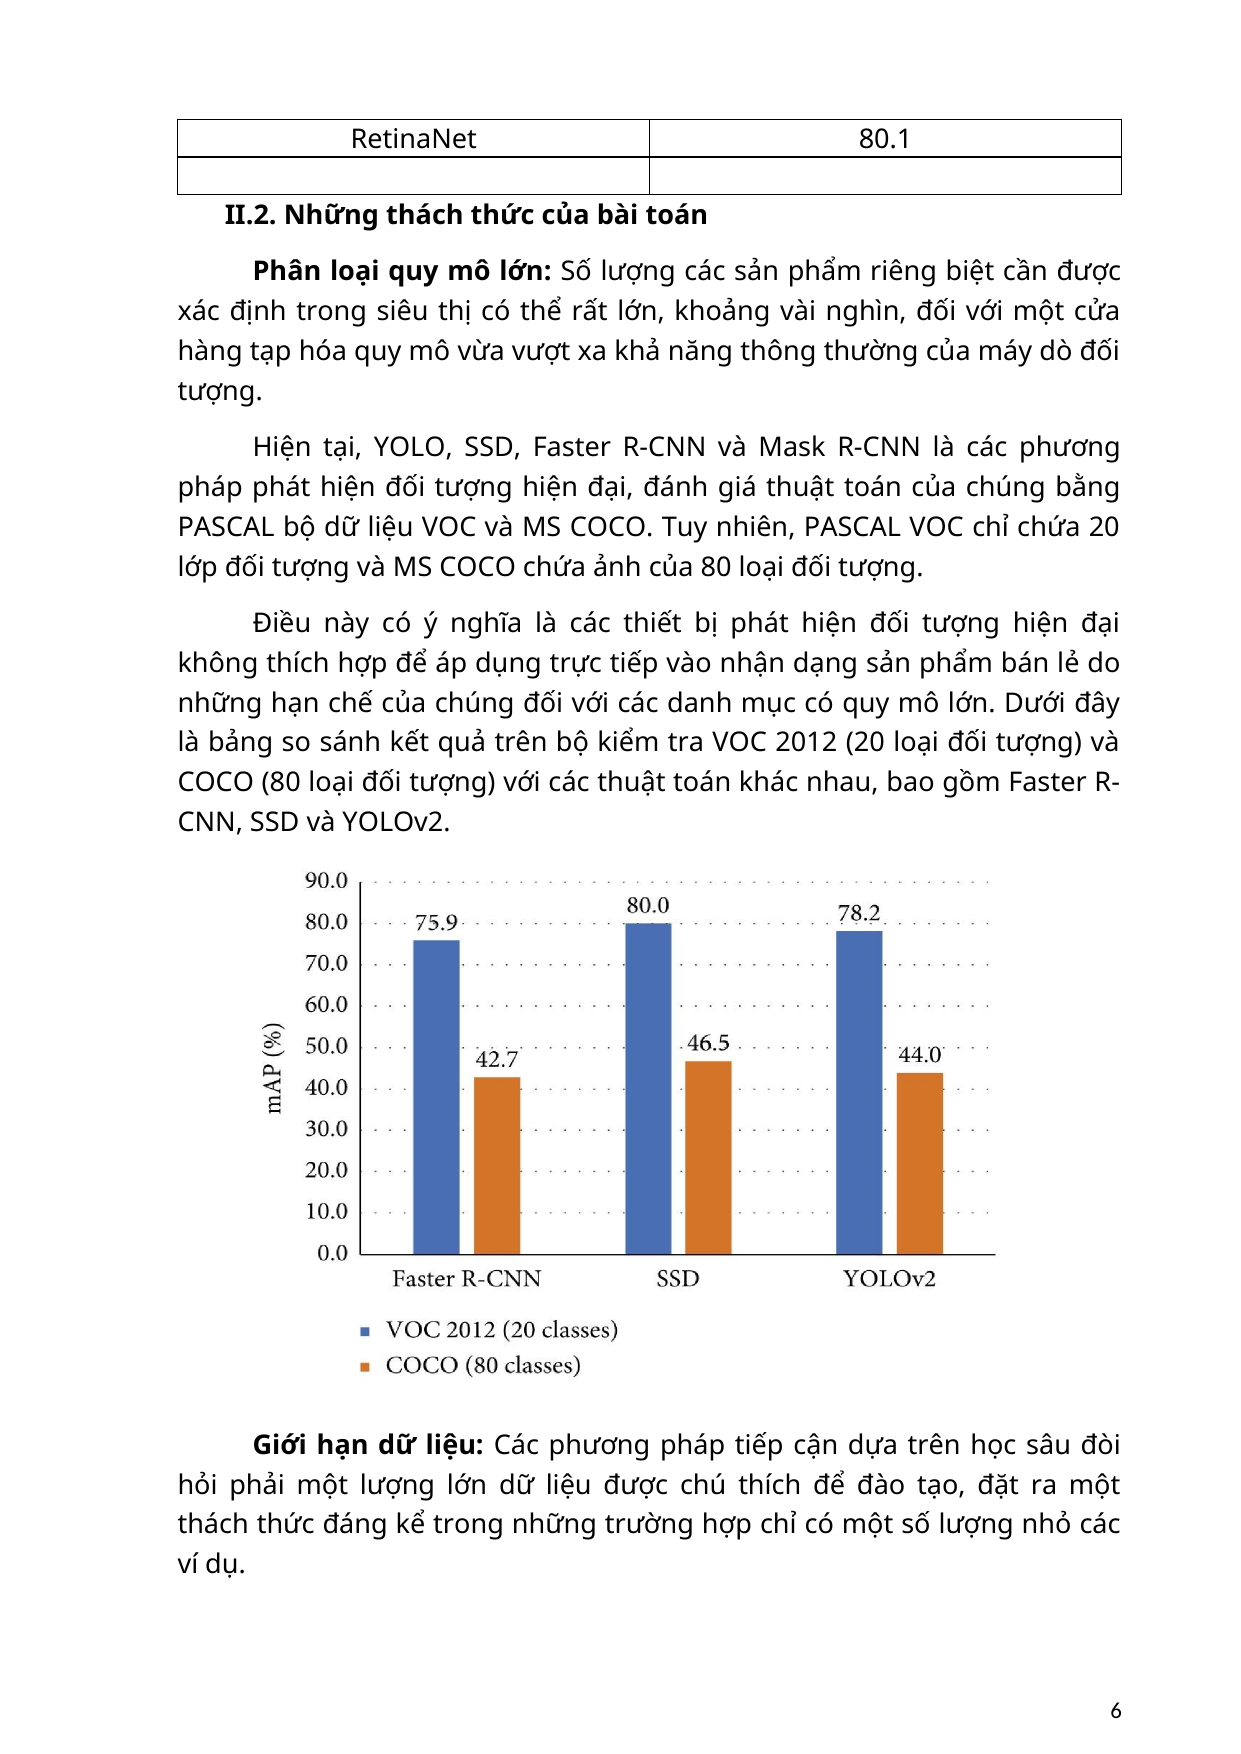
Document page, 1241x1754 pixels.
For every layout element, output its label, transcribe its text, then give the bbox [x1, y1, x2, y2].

table_cell RetinaNet [178, 120, 649, 156]
list Những thách thức của bài toán [224, 195, 1122, 232]
picture [177, 858, 1063, 1407]
table_cell [178, 158, 649, 194]
text Hiện tại, YOLO, SSD, Faster R-CNN và Mask R-CNN là các phương pháp phát hiện đối tượng hiện đại, đánh giá thuật toán của chúng bằng PASCAL bộ dữ liệu VOC và MS COCO. Tuy nhiên, PASCAL VOC chỉ chứa 20 lớp đối tượng và MS COCO chứa ảnh của 80 loại đối tượng. [177, 428, 1122, 584]
table_cell [650, 158, 1121, 194]
table_cell 80.1 [650, 120, 1121, 156]
text Phân loại quy mô lớn: Số lượng các sản phẩm riêng biệt cần được xác định trong siêu thị có thể rất lớn, khoảng vài nghìn, đối với một cửa hàng tạp hóa quy mô vừa vượt xa khả năng thông thường của máy dò đối tượng. [177, 252, 1122, 408]
text Giới hạn dữ liệu: Các phương pháp tiếp cận dựa trên học sâu đòi hỏi phải một lượng lớn dữ liệu được chú thích để đào tạo, đặt ra một thách thức đáng kể trong những trường hợp chỉ có một số lượng nhỏ các ví dụ. [177, 1425, 1122, 1582]
text Điều này có ý nghĩa là các thiết bị phát hiện đối tượng hiện đại không thích hợp để áp dụng trực tiếp vào nhận dạng sản phẩm bán lẻ do những hạn chế của chúng đối với các danh mục có quy mô lớn. Dưới đây là bảng so sánh kết quả trên bộ kiểm tra VOC 2012 (20 loại đối tượng) và COCO (80 loại đối tượng) với các thuật toán khác nhau, bao gồm Faster R-CNN, SSD và YOLOv2. [177, 603, 1122, 839]
